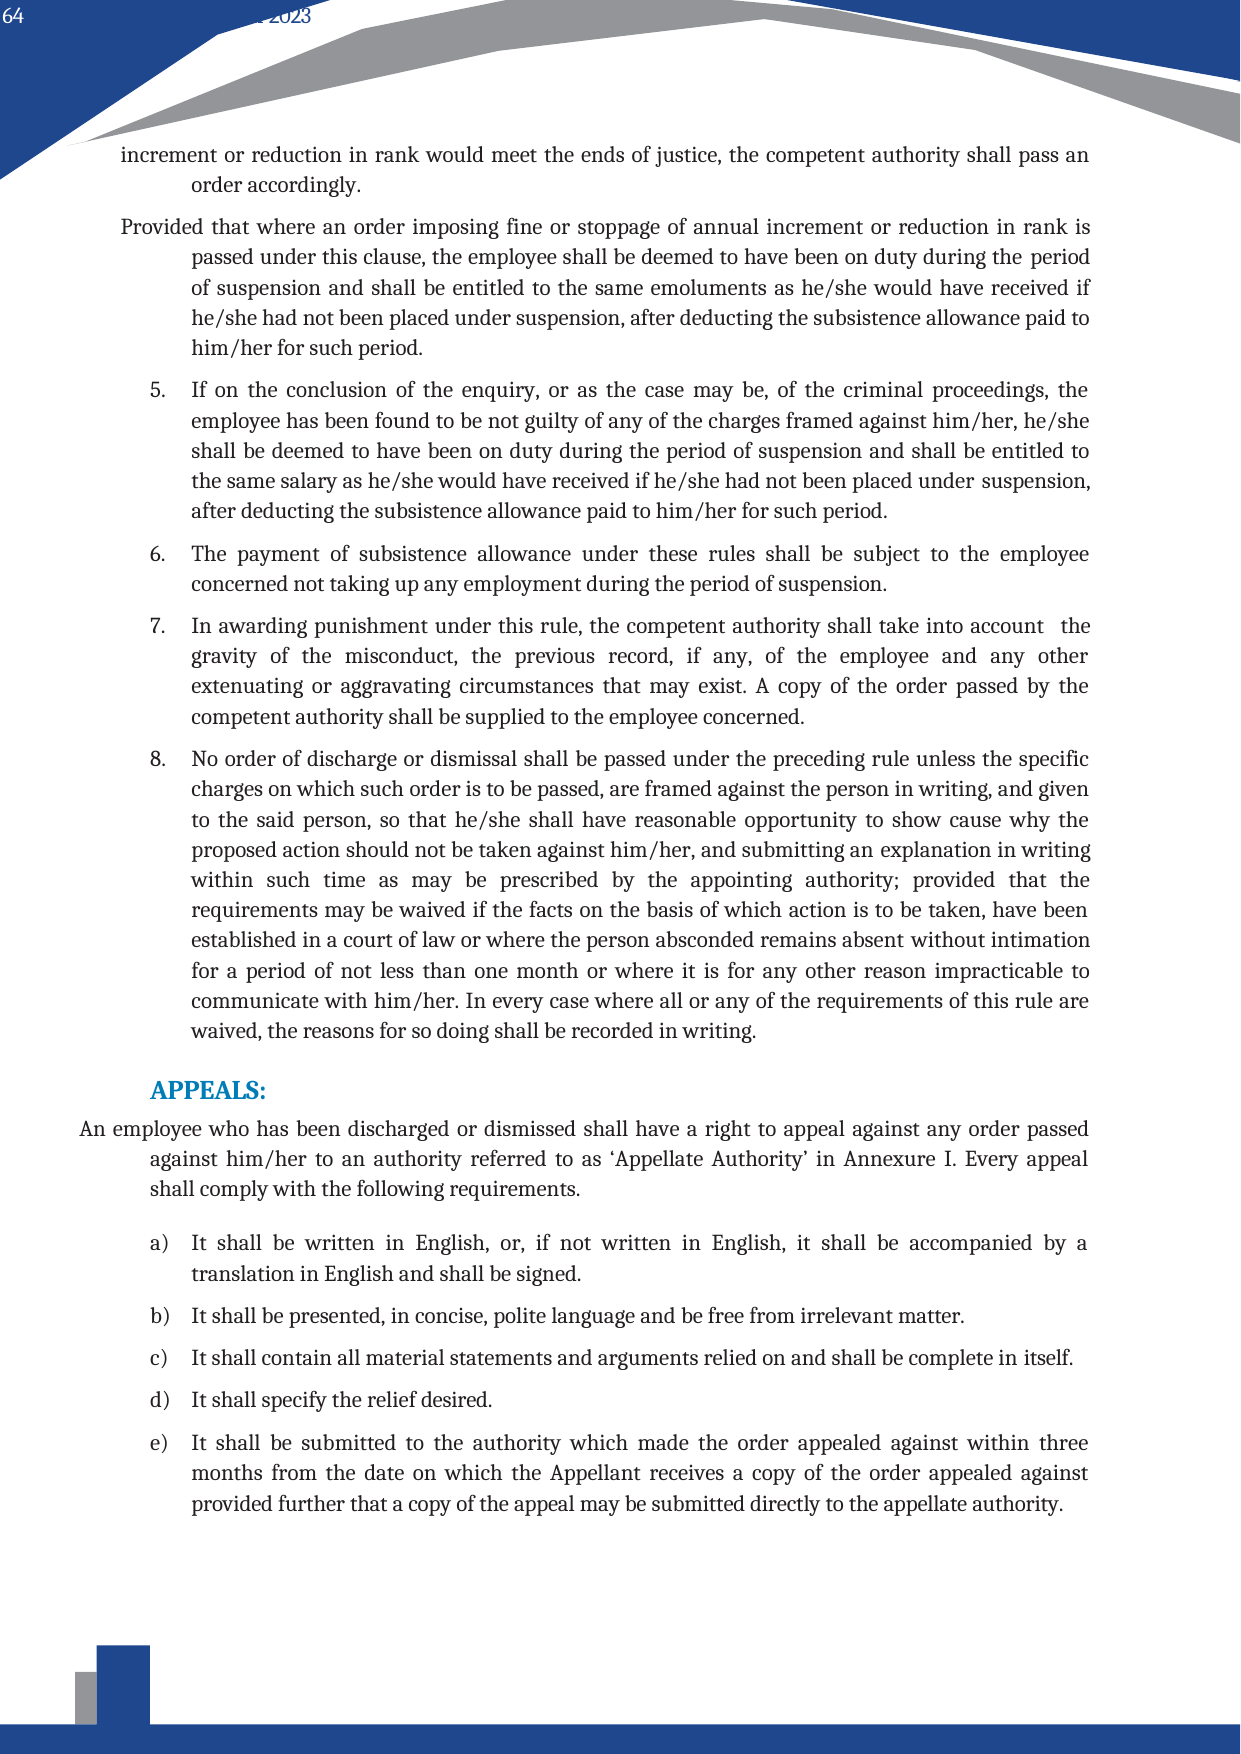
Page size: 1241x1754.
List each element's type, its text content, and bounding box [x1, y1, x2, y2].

subtitle APPEALS: [150, 1075, 1240, 1106]
text Provided that where an order imposing fine or stoppage of annual increment or reduction in rank is passed under this clause, the employee shall be deemed to have been on duty during the period of suspension and shall be entitled to the same emoluments as he/she would have received if he/she had not been placed under suspension, after deducting the subsistence allowance paid to him/her for such period. [120, 214, 1091, 361]
list The payment of subsistence allowance under these rules shall be subject to the employee concerned not taking up any employment during the period of suspension. [150, 541, 1091, 597]
list It shall be written in English, or, if not written in English, it shall be accompanied by a translation in English and shall be signed. [150, 1230, 1090, 1287]
list It shall be submitted to the authority which made the order appealed against within three months from the date on which the Appellant receives a copy of the order appealed against provided further that a copy of the appeal may be submitted directly to the appellate authority. [150, 1430, 1091, 1517]
list In awarding punishment under this rule, the competent authority shall take into account the gravity of the misconduct, the previous record, if any, of the employee and any other extenuating or aggravating circumstances that may exist. A copy of the order passed by the competent authority shall be supplied to the employee concerned. [150, 613, 1091, 730]
list No order of discharge or dismissal shall be passed under the preceding rule unless the specific charges on which such order is to be passed, are framed against the person in writing, and given to the said person, so that he/she shall have reasonable opportunity to show cause why the proposed action should not be taken against him/her, and submitting an explanation in writing within such time as may be prescribed by the appointing authority; provided that the requirements may be waived if the facts on the basis of which action is to be taken, have been established in a court of law or where the person absconded remains absent without intimation for a period of not less than one month or where it is for any other reason impracticable to communicate with him/her. In every case where all or any of the requirements of this rule are waived, the reasons for so doing shall be recorded in writing. [150, 746, 1091, 1044]
list It shall be presented, in concise, polite language and be free from irrelevant matter. [150, 1303, 1240, 1329]
list It shall specify the relief desired. [150, 1387, 1240, 1414]
list If on the conclusion of the enquiry, or as the case may be, of the criminal proceedings, the employee has been found to be not guilty of any of the charges framed against him/her, he/she shall be deemed to have been on duty during the period of suspension and shall be entitled to the same salary as he/she would have received if he/she had not been placed under suspension, after deducting the subsistence allowance paid to him/her for such period. [150, 377, 1091, 524]
text An employee who has been discharged or dismissed shall have a right to appeal against any order passed against him/her to an authority referred to as ‘Appellate Authority’ in Annexure I. Every appeal shall comply with the following requirements. [79, 1116, 1091, 1202]
list It shall contain all material statements and arguments relied on and shall be complete in itself. [150, 1345, 1090, 1371]
text increment or reduction in rank would meet the ends of justice, the competent authority shall pass an order accordingly. [120, 142, 1090, 198]
